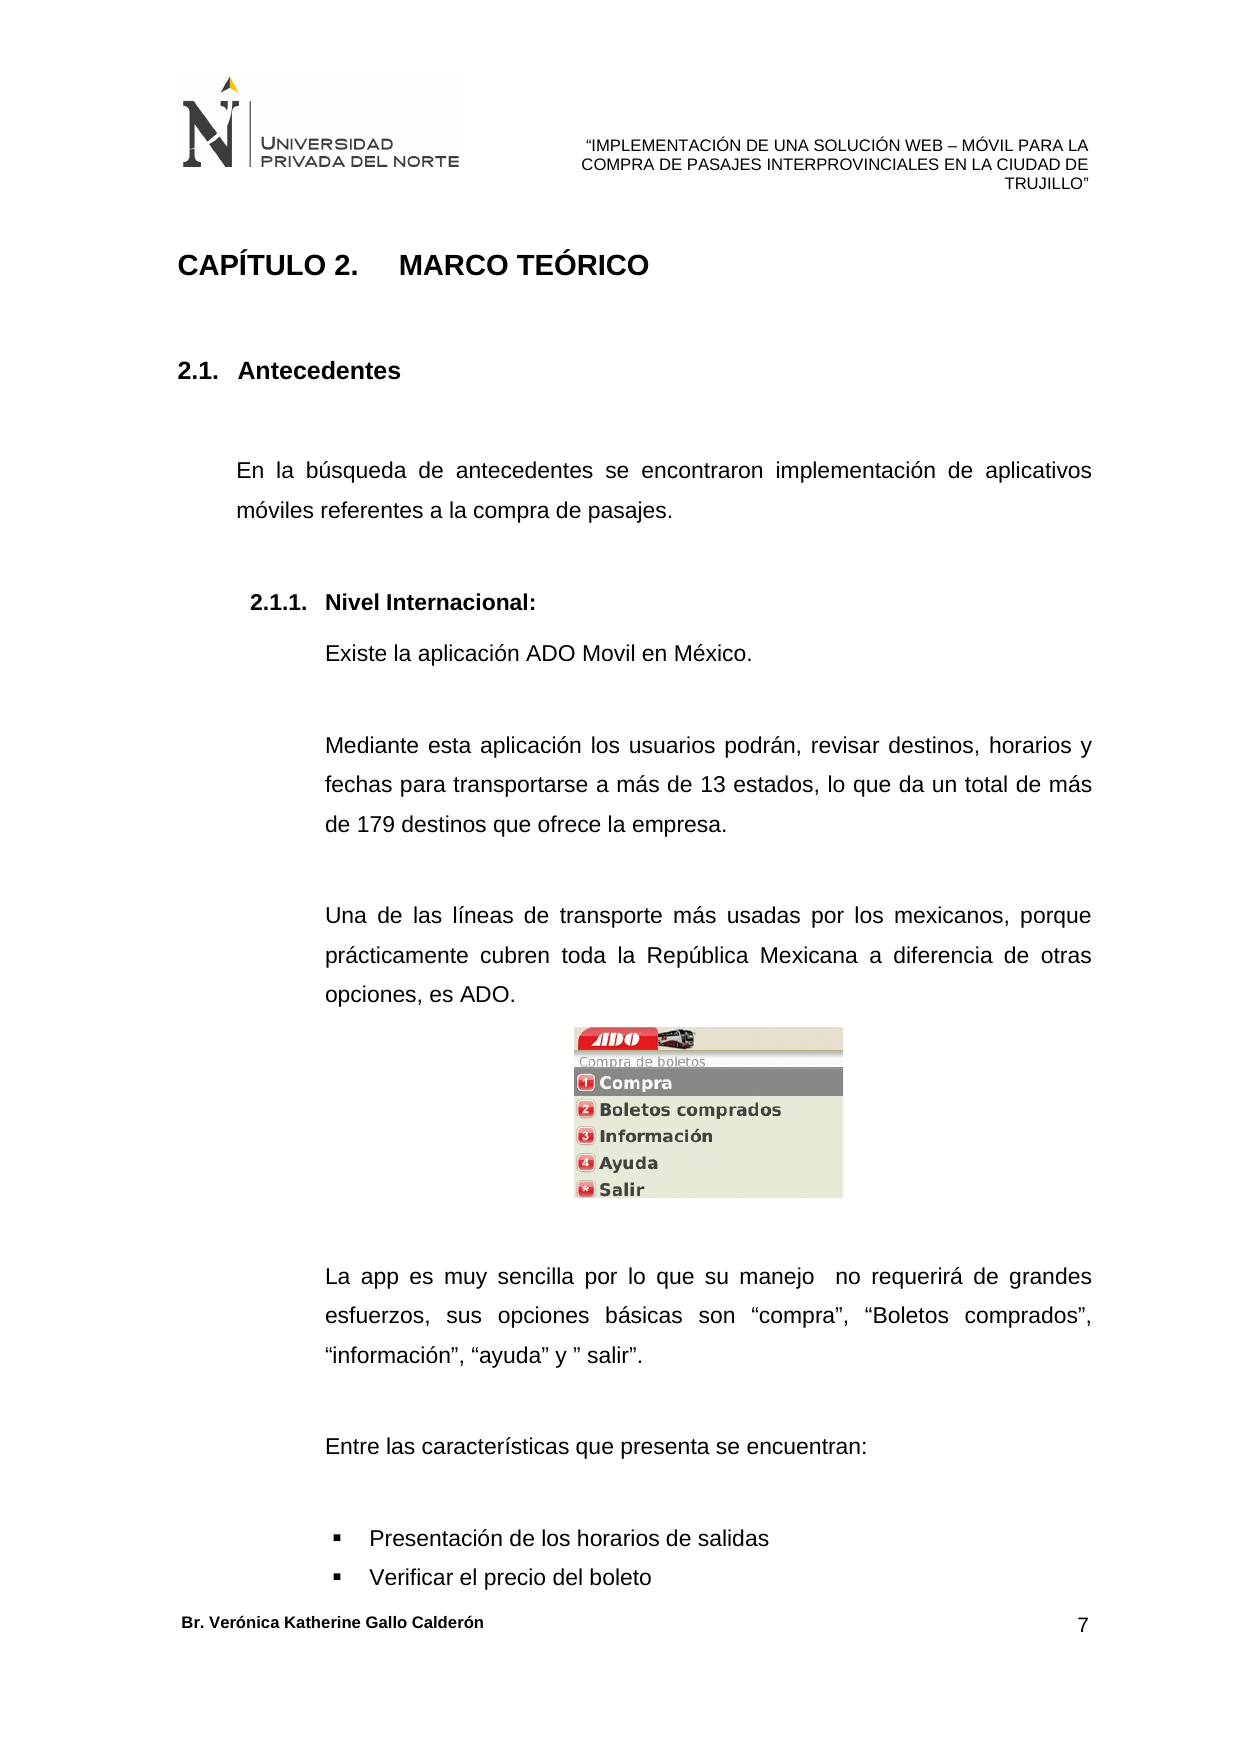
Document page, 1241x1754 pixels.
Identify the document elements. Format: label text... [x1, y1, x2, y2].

subtitle Antecedentes [177, 356, 1092, 385]
text En la búsqueda de antecedentes se encontraron implementación de aplicativos móviles referentes a la compra de pasajes. [236, 457, 1092, 523]
subtitle Nivel Internacional: [250, 588, 1092, 615]
subtitle MARCO TEÓRICO [177, 248, 1092, 281]
list Presentación de los horarios de salidas [332, 1525, 1092, 1551]
text Entre las características que presenta se encuentran: [325, 1433, 1092, 1459]
text Existe la aplicación ADO Movil en México. [325, 640, 1092, 667]
text La app es muy sencilla por lo que su manejo no requerirá de grandes esfuerzos, sus opciones básicas son “compra”, “Boletos comprados”, “información”, “ayuda” y ” salir”. [325, 1263, 1092, 1368]
list Verificar el precio del boleto [332, 1564, 1092, 1591]
picture [181, 73, 462, 169]
picture [574, 1027, 844, 1198]
text Mediante esta aplicación los usuarios podrán, revisar destinos, horarios y fechas para transportarse a más de 13 estados, lo que da un total de más de 179 destinos que ofrece la empresa. [325, 732, 1092, 837]
text Una de las líneas de transporte más usadas por los mexicanos, porque prácticamente cubren toda la República Mexicana a diferencia de otras opciones, es ADO. [325, 902, 1092, 1008]
